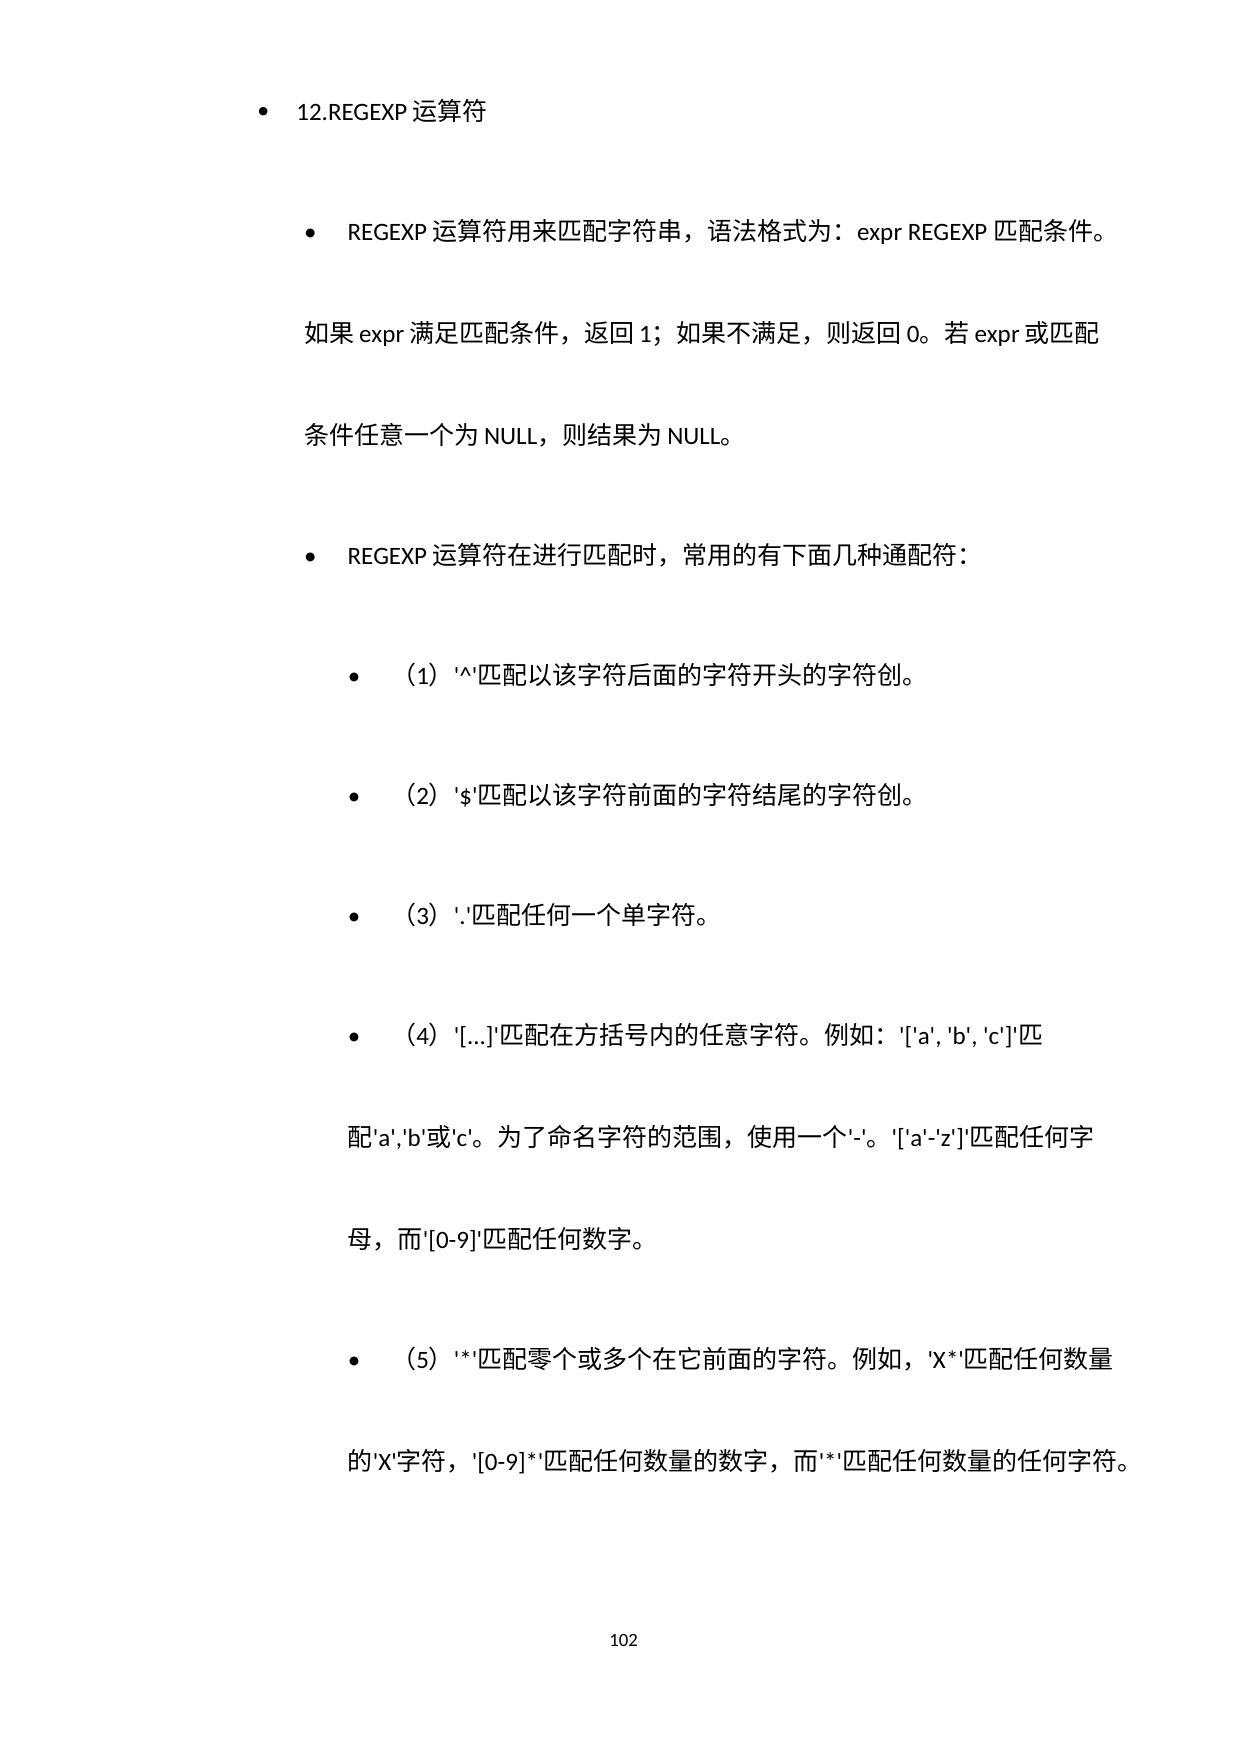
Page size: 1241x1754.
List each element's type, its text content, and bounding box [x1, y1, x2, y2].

list 12.REGEXP运算符 [259, 76, 1118, 144]
text • （1）'^'匹配以该字符后面的字符开头的字符创。 [348, 639, 1118, 707]
text • REGEXP运算符在进行匹配时，常用的有下面几种通配符： [304, 519, 1118, 587]
text • REGEXP运算符用来匹配字符串，语法格式为：expr REGEXP 匹配条件。如果expr满足匹配条件，返回1；如果不满足，则返回0。若expr或匹配条件任意一个为NULL，则结果为NULL。 [304, 196, 1118, 467]
text • （2）'$'匹配以该字符前面的字符结尾的字符创。 [348, 759, 1118, 827]
text • （3）'.'匹配任何一个单字符。 [348, 879, 1118, 947]
text • （5）'*'匹配零个或多个在它前面的字符。例如，'X*'匹配任何数量的'X'字符，'[0-9]*'匹配任何数量的数字，而'*'匹配任何数量的任何字符。 [348, 1323, 1118, 1493]
text • （4）'[...]'匹配在方括号内的任意字符。例如：'['a', 'b', 'c']'匹配'a','b'或'c'。为了命名字符的范围，使用一个'-'。'['a'-'z']'匹配任何字母，而'[0-9]'匹配任何数字。 [348, 999, 1118, 1271]
